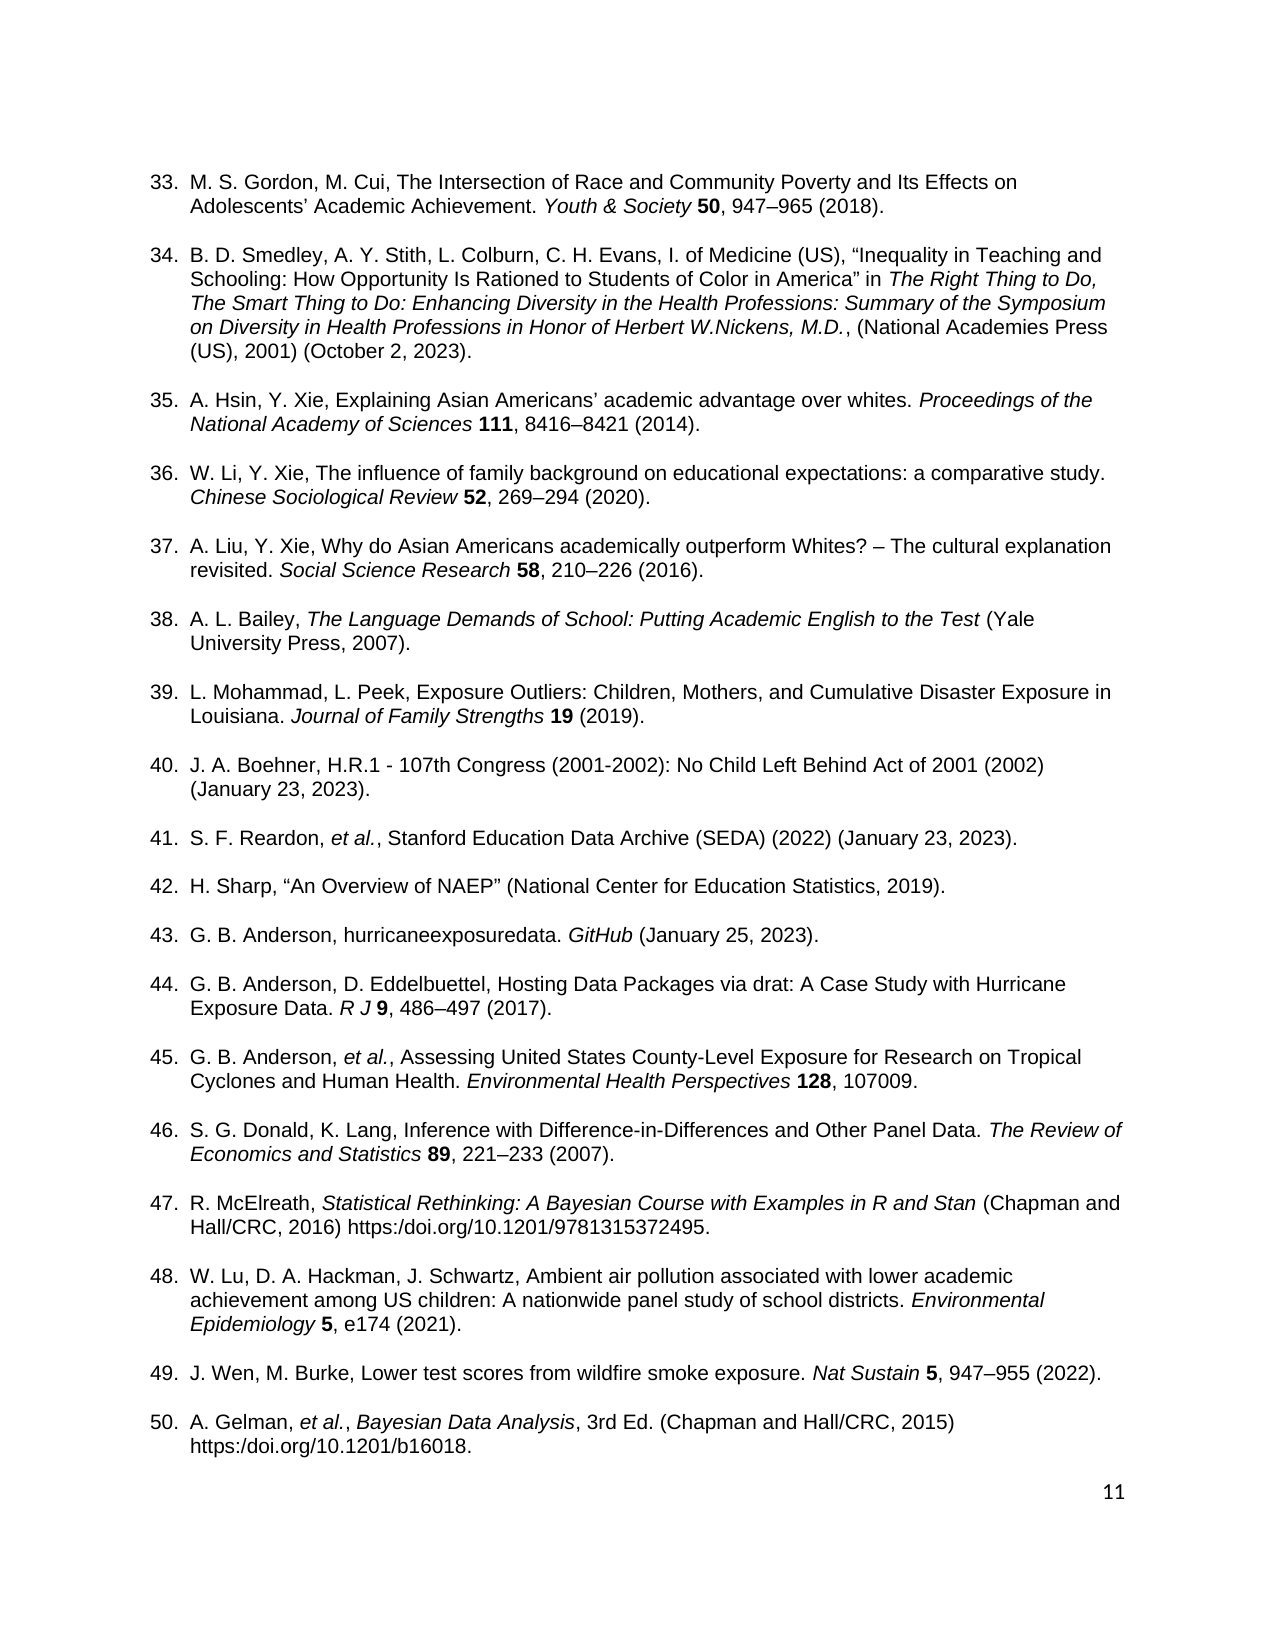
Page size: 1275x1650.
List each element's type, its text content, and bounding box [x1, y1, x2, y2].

text 33. M. S. Gordon, M. Cui, The Intersection of Race and Community Poverty and Its Effects on Adolescents’ Academic Achievement. Youth & Society 50, 947–965 (2018). [150, 170, 1125, 218]
text 44. G. B. Anderson, D. Eddelbuettel, Hosting Data Packages via drat: A Case Study with Hurricane Exposure Data. R J 9, 486–497 (2017). [150, 972, 1125, 1020]
text 45. G. B. Anderson, et al., Assessing United States County-Level Exposure for Research on Tropical Cyclones and Human Health. Environmental Health Perspectives 128, 107009. [150, 1045, 1125, 1093]
text 40. J. A. Boehner, H.R.1 - 107th Congress (2001-2002): No Child Left Behind Act of 2001 (2002) (January 23, 2023). [150, 752, 1125, 800]
text 43. G. B. Anderson, hurricaneexposuredata. GitHub (January 25, 2023). [150, 923, 1125, 947]
text 50. A. Gelman, et al., Bayesian Data Analysis, 3rd Ed. (Chapman and Hall/CRC, 2015) https:/doi.org/10.1201/b16018. [150, 1410, 1125, 1458]
text 41. S. F. Reardon, et al., Stanford Education Data Archive (SEDA) (2022) (January 23, 2023). [150, 825, 1125, 849]
text 48. W. Lu, D. A. Hackman, J. Schwartz, Ambient air pollution associated with lower academic achievement among US children: A nationwide panel study of school districts. Environmental Epidemiology 5, e174 (2021). [150, 1264, 1125, 1336]
text 34. B. D. Smedley, A. Y. Stith, L. Colburn, C. H. Evans, I. of Medicine (US), “Inequality in Teaching and Schooling: How Opportunity Is Rationed to Students of Color in America” in The Right Thing to Do, The Smart Thing to Do: Enhancing Diversity in the Health Professions: Summary of the Symposium on Diversity in Health Professions in Honor of Herbert W.Nickens, M.D., (National Academies Press (US), 2001) (October 2, 2023). [150, 243, 1125, 363]
text 46. S. G. Donald, K. Lang, Inference with Difference-in-Differences and Other Panel Data. The Review of Economics and Statistics 89, 221–233 (2007). [150, 1118, 1125, 1166]
text 42. H. Sharp, “An Overview of NAEP” (National Center for Education Statistics, 2019). [150, 874, 1125, 898]
text 36. W. Li, Y. Xie, The influence of family background on educational expectations: a comparative study. Chinese Sociological Review 52, 269–294 (2020). [150, 461, 1125, 509]
text 38. A. L. Bailey, The Language Demands of School: Putting Academic English to the Test (Yale University Press, 2007). [150, 607, 1125, 654]
text 47. R. McElreath, Statistical Rethinking: A Bayesian Course with Examples in R and Stan (Chapman and Hall/CRC, 2016) https:/doi.org/10.1201/9781315372495. [150, 1191, 1125, 1239]
text 37. A. Liu, Y. Xie, Why do Asian Americans academically outperform Whites? – The cultural explanation revisited. Social Science Research 58, 210–226 (2016). [150, 534, 1125, 582]
text 49. J. Wen, M. Burke, Lower test scores from wildfire smoke exposure. Nat Sustain 5, 947–955 (2022). [150, 1361, 1125, 1385]
text 35. A. Hsin, Y. Xie, Explaining Asian Americans’ academic advantage over whites. Proceedings of the National Academy of Sciences 111, 8416–8421 (2014). [150, 388, 1125, 436]
text 39. L. Mohammad, L. Peek, Exposure Outliers: Children, Mothers, and Cumulative Disaster Exposure in Louisiana. Journal of Family Strengths 19 (2019). [150, 679, 1125, 727]
